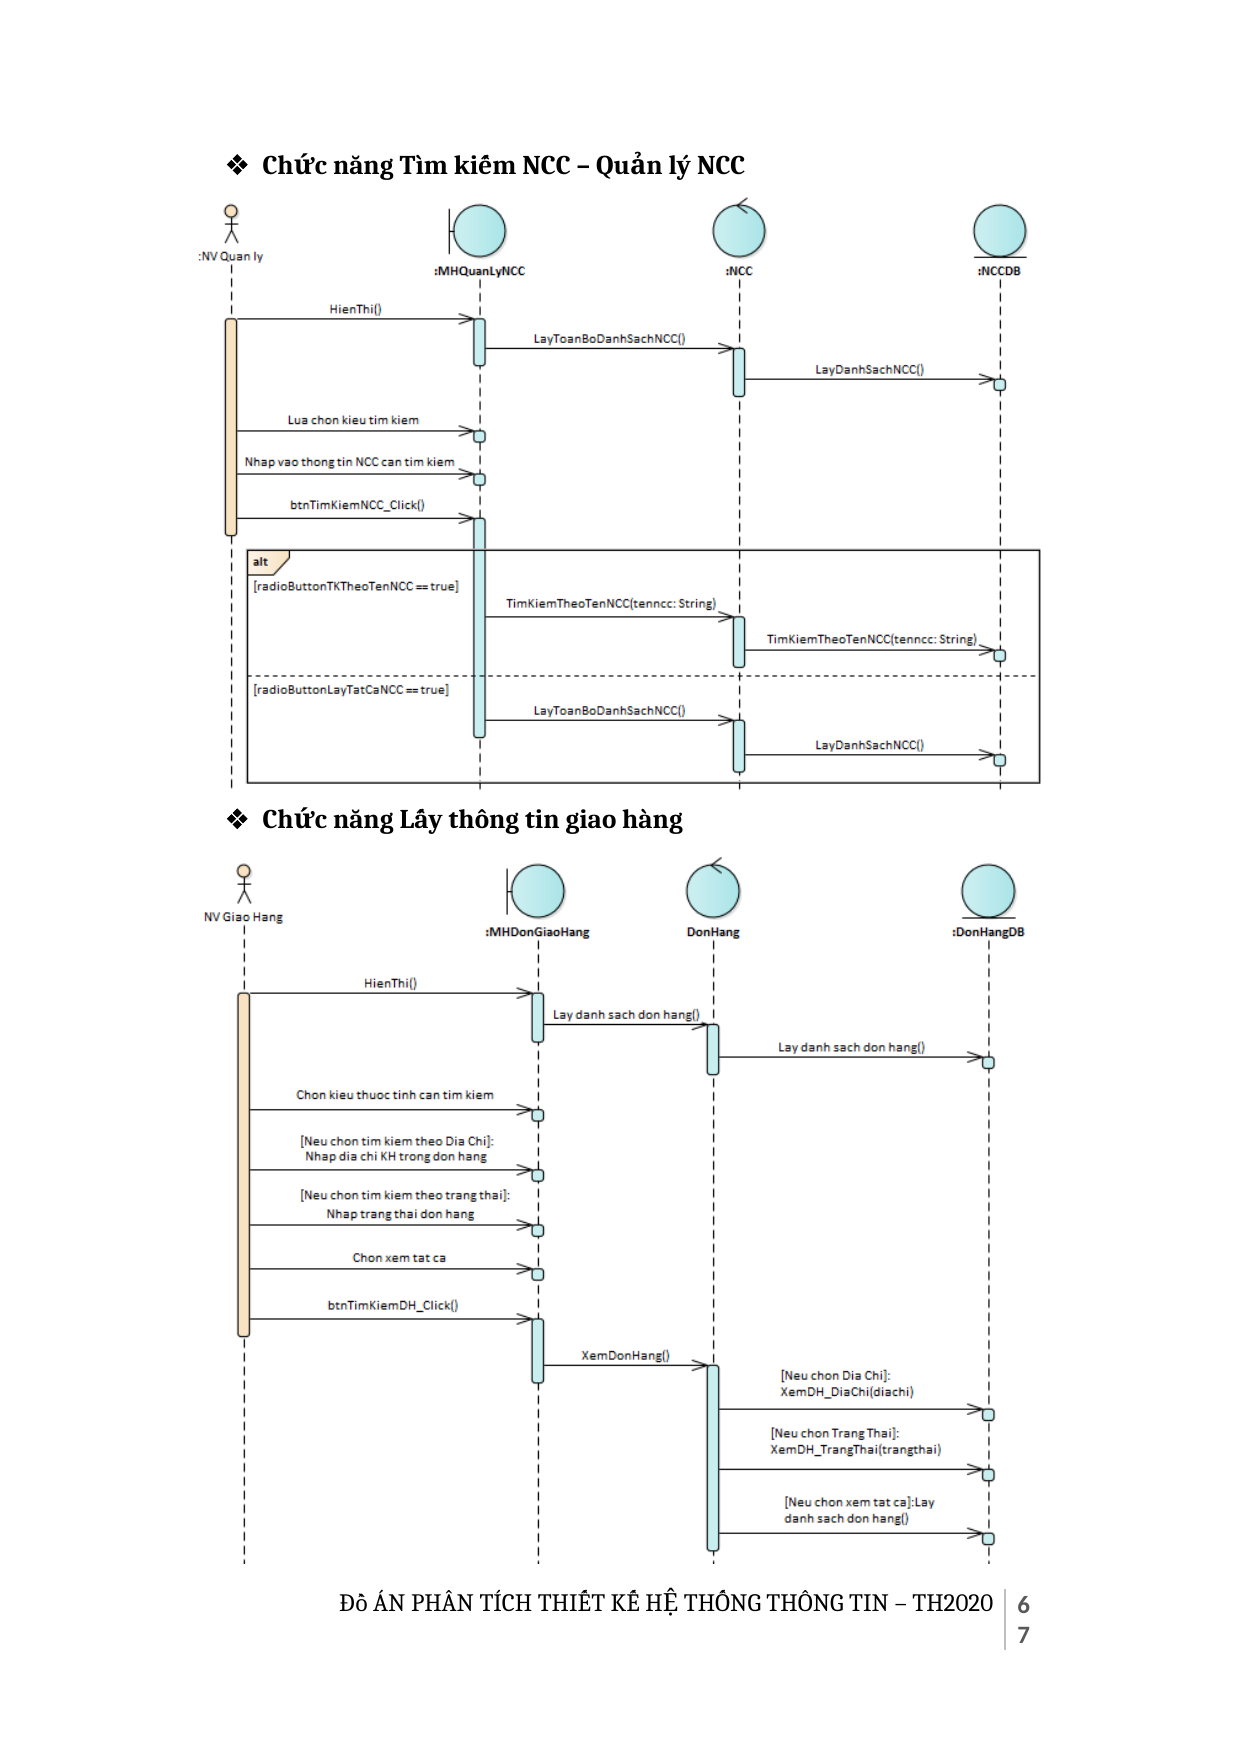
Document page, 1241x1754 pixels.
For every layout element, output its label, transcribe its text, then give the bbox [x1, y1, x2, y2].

list Chức năng Tìm kiếm NCC – Quản lý NCC [225, 150, 1053, 181]
picture [187, 850, 1039, 1564]
list Chức năng Lấy thông tin giao hàng [225, 804, 1053, 835]
picture [187, 196, 1052, 790]
